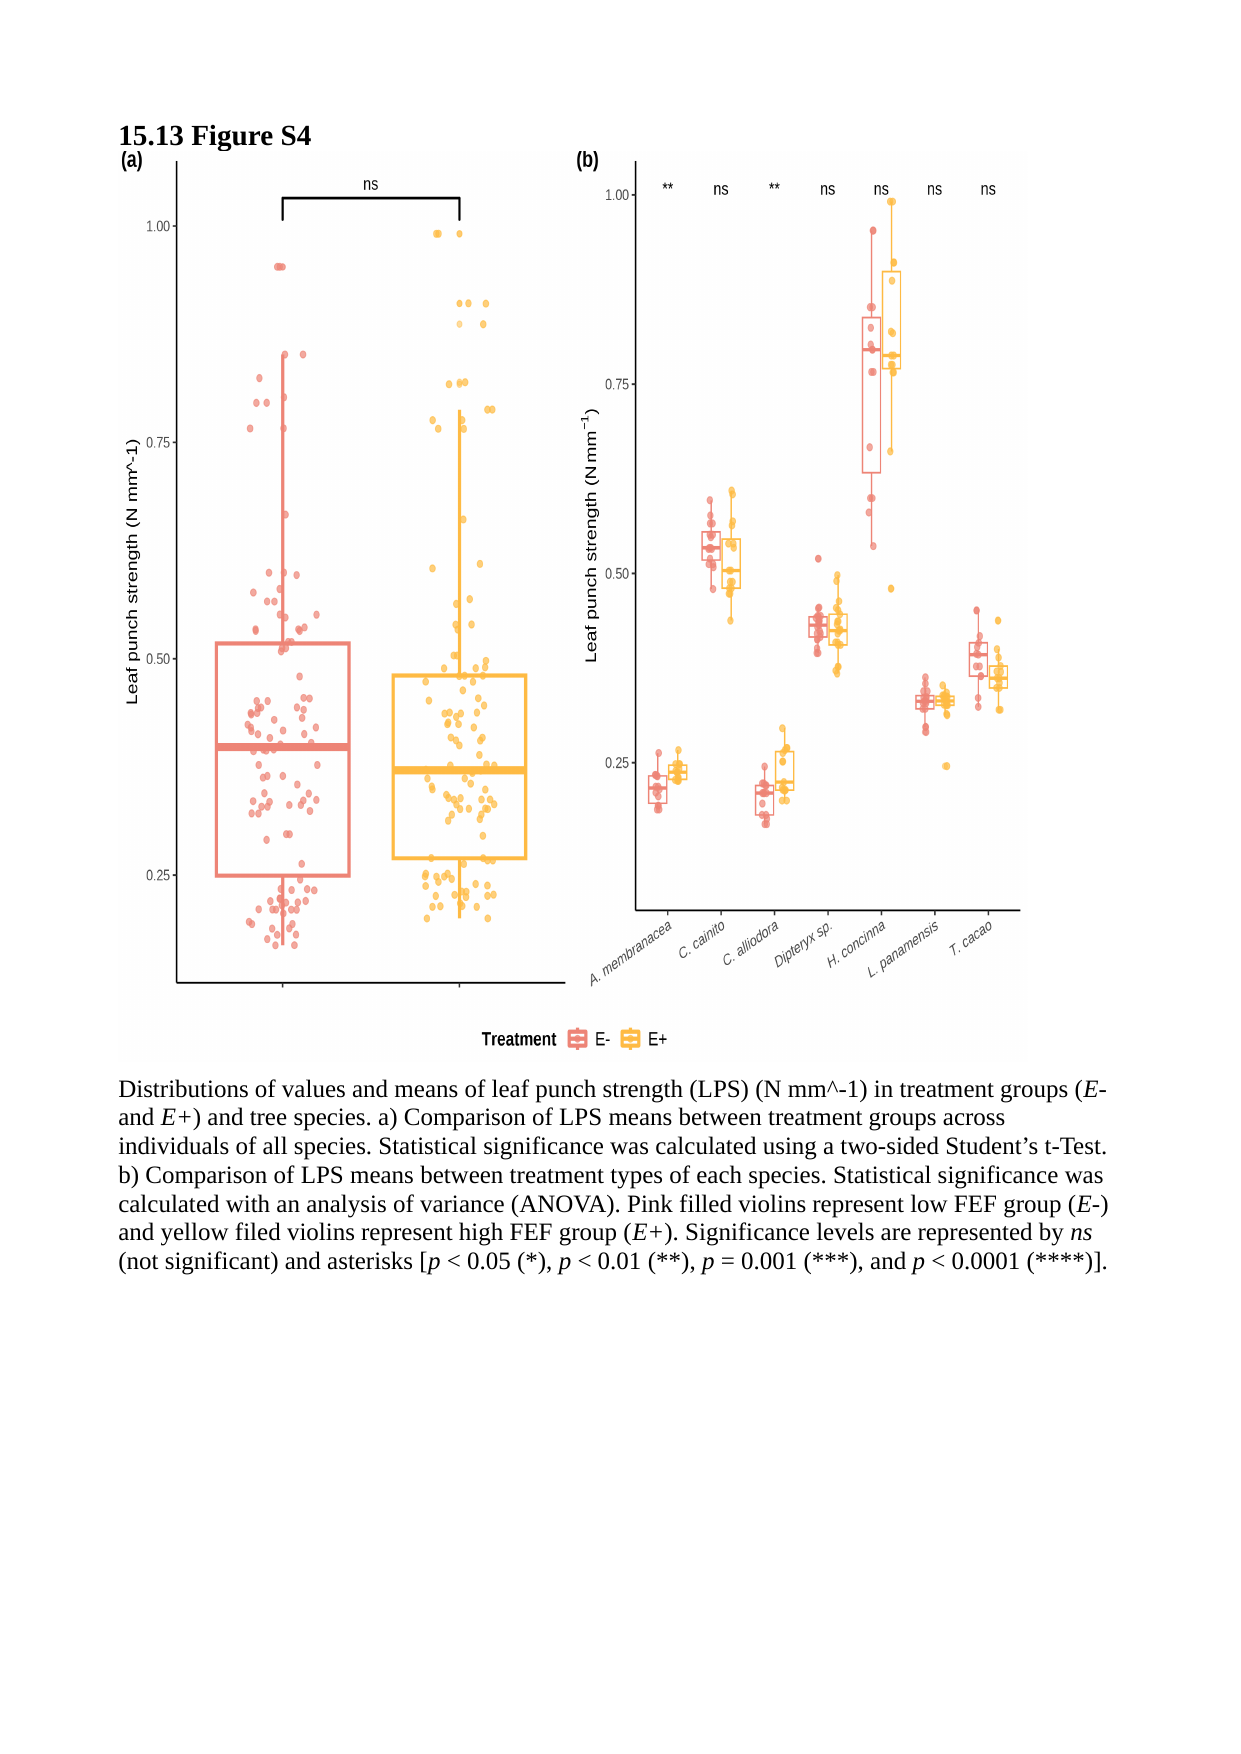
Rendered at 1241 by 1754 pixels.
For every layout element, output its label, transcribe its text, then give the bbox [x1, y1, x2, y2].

subtitle 15.13 Figure S4 [118, 118, 1122, 152]
text Distributions of values and means of leaf punch strength (LPS) (N mm^-1) in treatment groups (E- and E+) and tree species. a) Comparison of LPS means between treatment groups across individuals of all species. Statistical significance was calculated using a two-sided Student’s t-Test. b) Comparison of LPS means between treatment types of each species. Statistical significance was calculated with an analysis of variance (ANOVA). Pink filled violins represent low FEF group (E-) and yellow filed violins represent high FEF group (E+). Significance levels are represented by ns (not significant) and asterisks [p < 0.05 (*), p < 0.01 (**), p = 0.001 (***), and p < 0.0001 (****)]. [118, 1074, 1122, 1275]
picture [118, 151, 1028, 1062]
